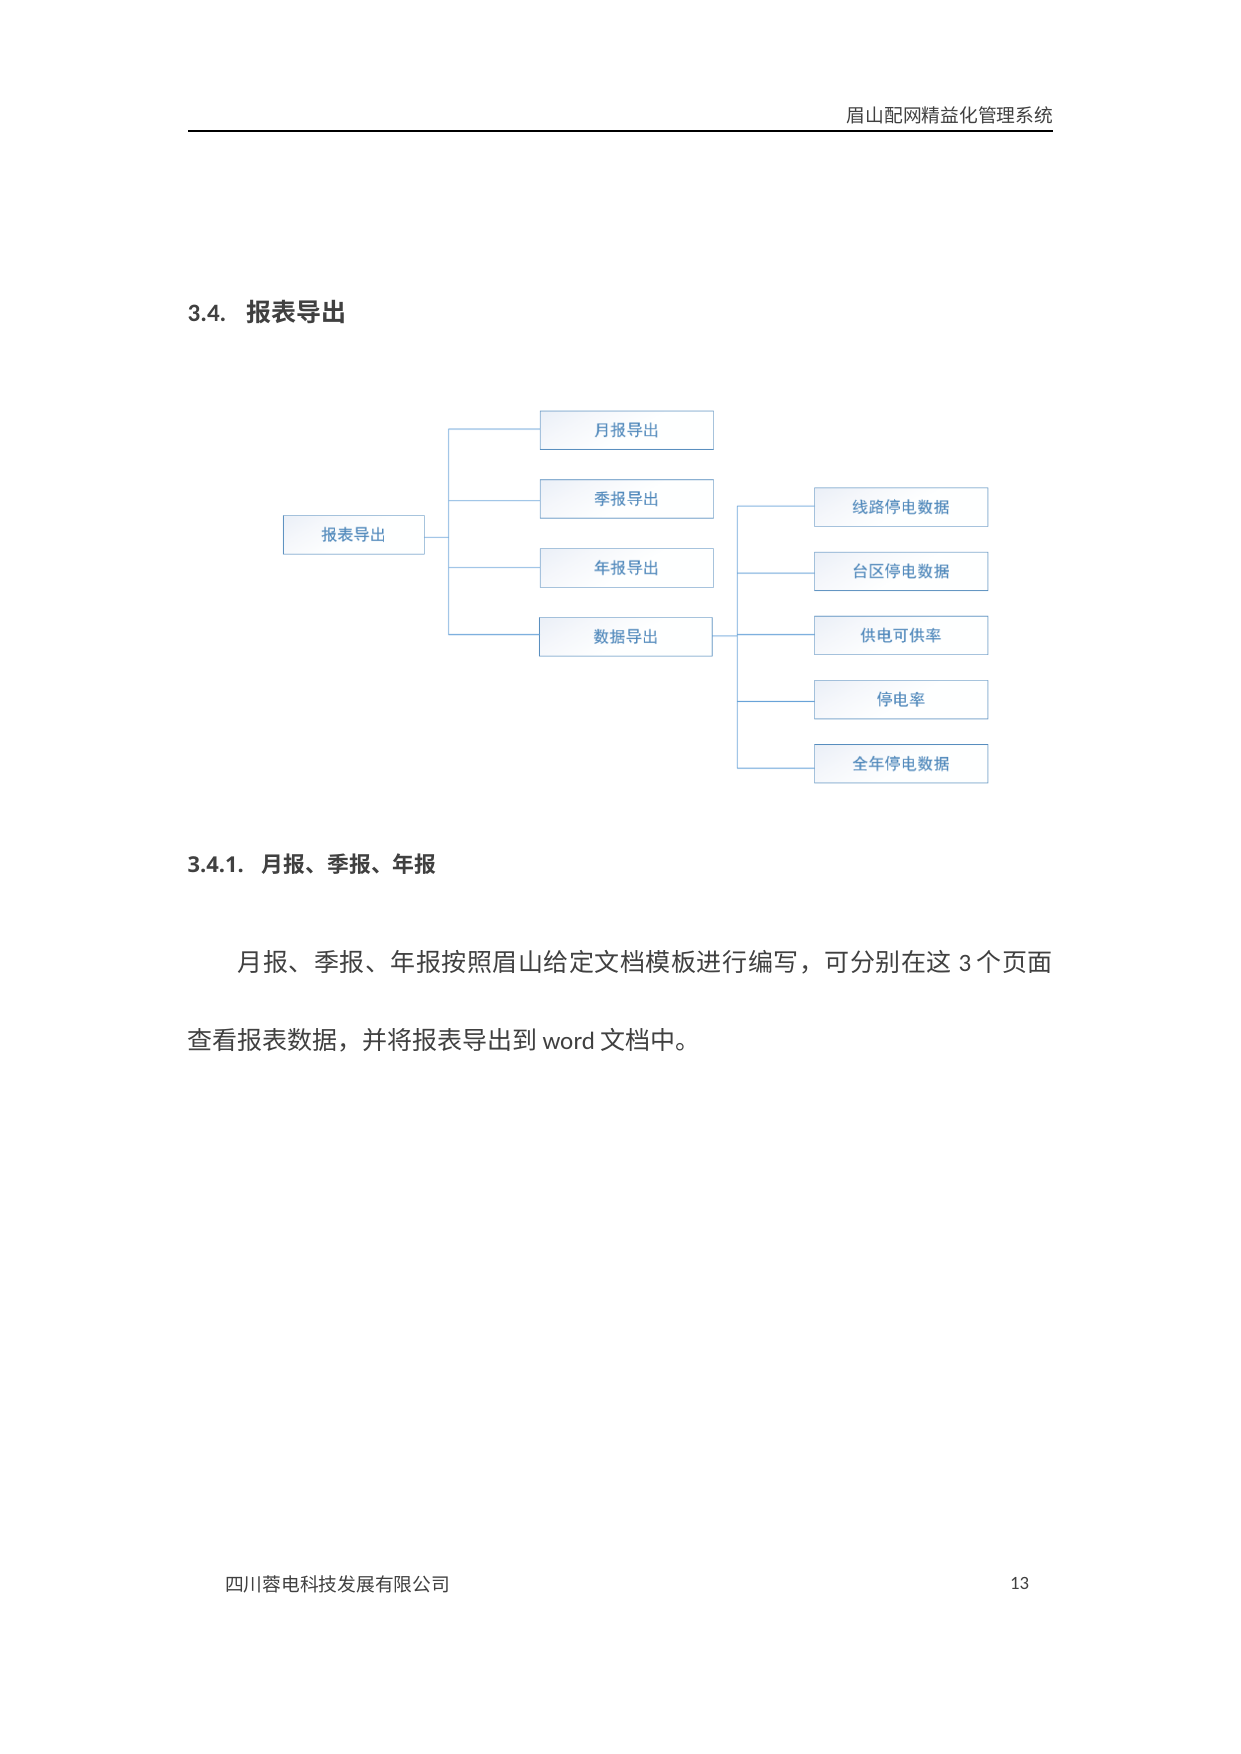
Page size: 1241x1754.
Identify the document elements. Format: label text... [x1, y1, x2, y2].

picture [278, 396, 999, 796]
subtitle 月报、季报、年报 [187, 847, 1053, 879]
text 月报、季报、年报按照眉山给定文档模板进行编写，可分别在这3个页面查看报表数据，并将报表导出到word文档中。 [187, 928, 1053, 1071]
subtitle 报表导出 [187, 278, 1053, 343]
